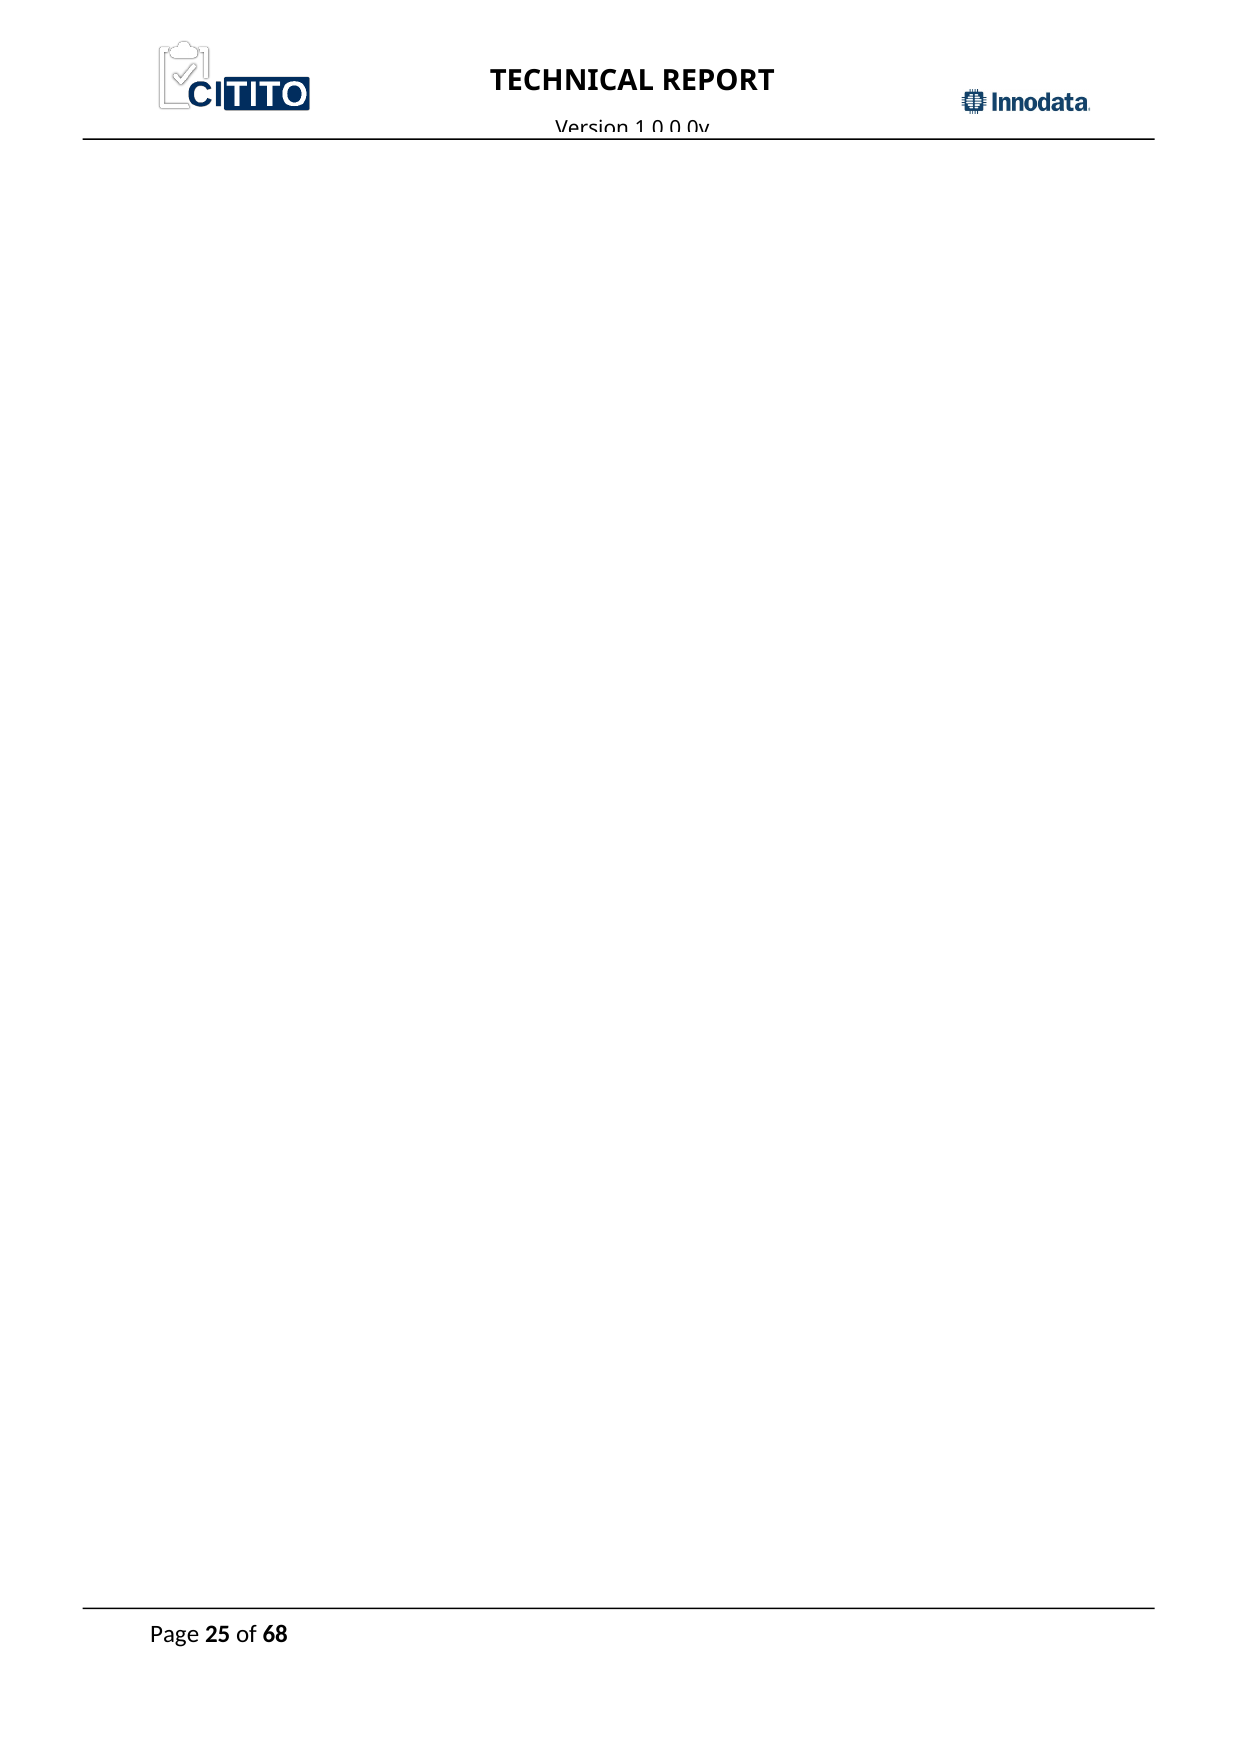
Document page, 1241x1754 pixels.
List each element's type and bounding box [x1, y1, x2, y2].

picture [150, 34, 313, 116]
picture [961, 89, 1091, 114]
